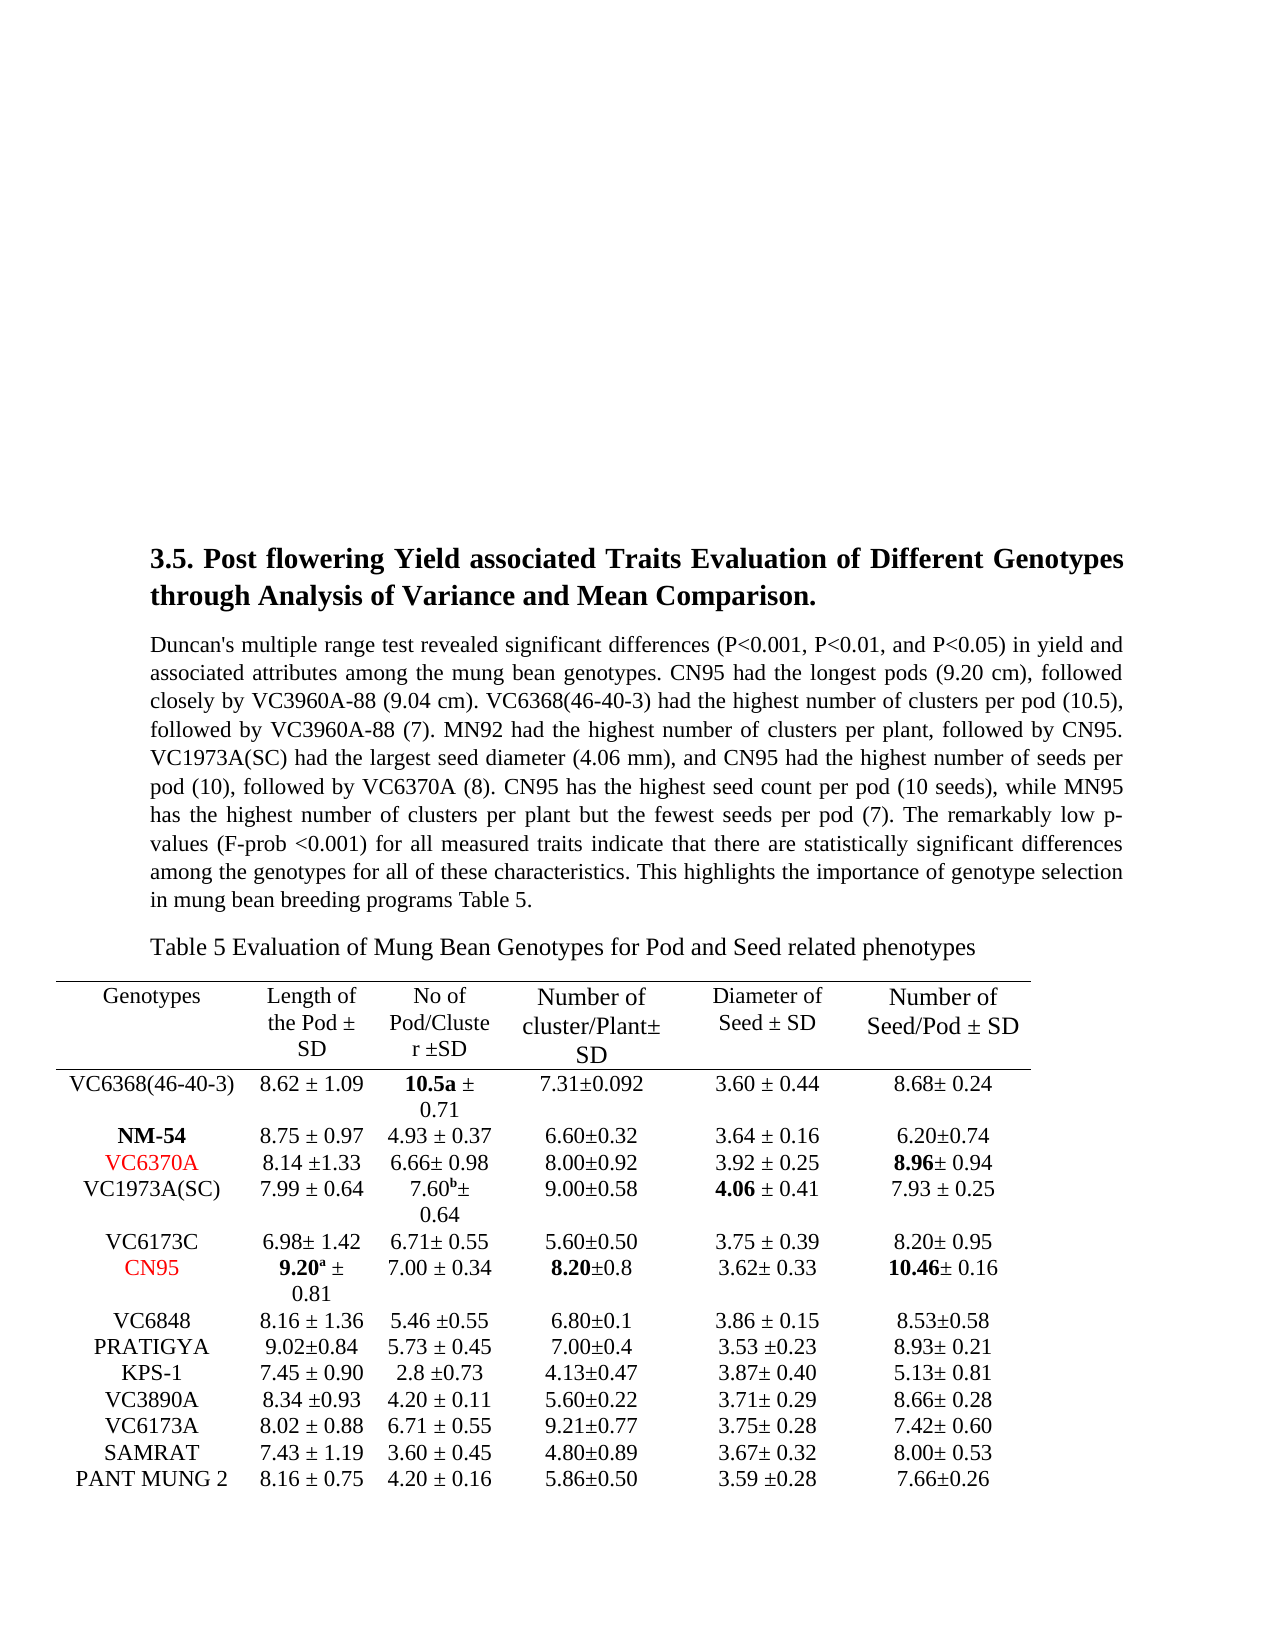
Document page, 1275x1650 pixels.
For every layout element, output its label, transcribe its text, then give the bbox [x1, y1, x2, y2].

table_cell 3.75± 0.28 [679, 1412, 855, 1438]
table_cell 9.20a ± 0.81 [248, 1254, 376, 1307]
table_cell 3.92 ± 0.25 [679, 1149, 855, 1175]
table_cell 7.31±0.092 [504, 1070, 679, 1122]
table_cell 9.02±0.84 [248, 1333, 376, 1359]
table_header Number of cluster/Plant± SD [504, 982, 679, 1068]
table_cell 8.00±0.92 [504, 1149, 679, 1175]
table_cell 3.87± 0.40 [679, 1360, 855, 1386]
table_cell 4.13±0.47 [504, 1360, 679, 1386]
table_cell VC6848 [56, 1307, 248, 1333]
table_cell 5.13± 0.81 [855, 1360, 1031, 1386]
table_cell 7.66±0.26 [855, 1465, 1031, 1491]
text Duncan's multiple range test revealed significant differences (P<0.001, P<0.01, and P<0.05) in yield and associated attributes among the mung bean genotypes. CN95 had the longest pods (9.20 cm), followed closely by VC3960A-88 (9.04 cm). VC6368(46-40-3) had the highest number of clusters per pod (10.5), followed by VC3960A-88 (7). MN92 had the highest number of clusters per plant, followed by CN95. VC1973A(SC) had the largest seed diameter (4.06 mm), and CN95 had the highest number of seeds per pod (10), followed by VC6370A (8). CN95 has the highest seed count per pod (10 seeds), while MN95 has the highest number of clusters per plant but the fewest seeds per pod (7). The remarkably low p-values (F-prob <0.001) for all measured traits indicate that there are statistically significant differences among the genotypes for all of these characteristics. This highlights the importance of genotype selection in mung bean breeding programs Table 5. [150, 631, 1125, 913]
table_cell 4.20 ± 0.11 [376, 1386, 503, 1412]
table_cell PANT MUNG 2 [56, 1465, 248, 1491]
table_cell 9.21±0.77 [504, 1412, 679, 1438]
table_cell 7.00±0.4 [504, 1333, 679, 1359]
table_cell VC3890A [56, 1386, 248, 1412]
table_cell 6.60±0.32 [504, 1122, 679, 1149]
table_cell 3.71± 0.29 [679, 1386, 855, 1412]
table_cell PRATIGYA [56, 1333, 248, 1359]
text Table 5 Evaluation of Mung Bean Genotypes for Pod and Seed related phenotypes [150, 932, 1125, 960]
table_cell 3.60 ± 0.44 [679, 1070, 855, 1122]
table_cell 3.60 ± 0.45 [376, 1439, 503, 1465]
table_cell 4.80±0.89 [504, 1439, 679, 1465]
table_cell 4.20 ± 0.16 [376, 1465, 503, 1491]
table_cell 3.59 ±0.28 [679, 1465, 855, 1491]
table_cell 6.71 ± 0.55 [376, 1412, 503, 1438]
table_cell NM-54 [56, 1122, 248, 1149]
table_header No of Pod/Cluster ±SD [376, 982, 503, 1068]
table_cell 8.96± 0.94 [855, 1149, 1031, 1175]
table_cell 8.62 ± 1.09 [248, 1070, 376, 1122]
table_cell 6.20±0.74 [855, 1122, 1031, 1149]
table_cell 6.66± 0.98 [376, 1149, 503, 1175]
table_cell VC6370A [56, 1149, 248, 1175]
table_cell 6.80±0.1 [504, 1307, 679, 1333]
table_cell 8.14 ±1.33 [248, 1149, 376, 1175]
table_cell 5.86±0.50 [504, 1465, 679, 1491]
table_cell 8.75 ± 0.97 [248, 1122, 376, 1149]
table_cell 7.99 ± 0.64 [248, 1175, 376, 1228]
table_cell 3.53 ±0.23 [679, 1333, 855, 1359]
table_cell 10.46± 0.16 [855, 1254, 1031, 1307]
table_cell 8.66± 0.28 [855, 1386, 1031, 1412]
table_cell 8.93± 0.21 [855, 1333, 1031, 1359]
table_header Length of the Pod ± SD [248, 982, 376, 1068]
table_cell 8.16 ± 0.75 [248, 1465, 376, 1491]
table_cell 8.68± 0.24 [855, 1070, 1031, 1122]
table_cell 8.34 ±0.93 [248, 1386, 376, 1412]
table_header Diameter of Seed ± SD [679, 982, 855, 1068]
table_cell 5.46 ±0.55 [376, 1307, 503, 1333]
table_cell 2.8 ±0.73 [376, 1360, 503, 1386]
table_header Genotypes [56, 982, 248, 1068]
table_cell CN95 [56, 1254, 248, 1307]
table_cell 8.20± 0.95 [855, 1228, 1031, 1254]
table_cell 8.20±0.8 [504, 1254, 679, 1307]
table_cell 5.73 ± 0.45 [376, 1333, 503, 1359]
table_cell 5.60±0.50 [504, 1228, 679, 1254]
table_cell VC6368(46-40-3) [56, 1070, 248, 1122]
table_cell 6.71± 0.55 [376, 1228, 503, 1254]
table_cell 7.43 ± 1.19 [248, 1439, 376, 1465]
table_cell 8.53±0.58 [855, 1307, 1031, 1333]
table_cell VC6173A [56, 1412, 248, 1438]
table_cell KPS-1 [56, 1360, 248, 1386]
table_cell 6.98± 1.42 [248, 1228, 376, 1254]
table_cell 4.93 ± 0.37 [376, 1122, 503, 1149]
table_cell 7.00 ± 0.34 [376, 1254, 503, 1307]
table_cell 8.02 ± 0.88 [248, 1412, 376, 1438]
table_cell 4.06 ± 0.41 [679, 1175, 855, 1228]
table_cell VC6173C [56, 1228, 248, 1254]
table_header Number of Seed/Pod ± SD [855, 982, 1031, 1068]
table_cell 3.62± 0.33 [679, 1254, 855, 1307]
table_cell 7.60b± 0.64 [376, 1175, 503, 1228]
table_cell 3.64 ± 0.16 [679, 1122, 855, 1149]
table_cell 5.60±0.22 [504, 1386, 679, 1412]
table_cell 3.75 ± 0.39 [679, 1228, 855, 1254]
table_cell 3.67± 0.32 [679, 1439, 855, 1465]
table_cell 9.00±0.58 [504, 1175, 679, 1228]
table_cell 8.16 ± 1.36 [248, 1307, 376, 1333]
table_cell 3.86 ± 0.15 [679, 1307, 855, 1333]
table_cell 7.45 ± 0.90 [248, 1360, 376, 1386]
table_cell 8.00± 0.53 [855, 1439, 1031, 1465]
table_cell VC1973A(SC) [56, 1175, 248, 1228]
table_cell 7.42± 0.60 [855, 1412, 1031, 1438]
table_cell 7.93 ± 0.25 [855, 1175, 1031, 1228]
table_cell 10.5a ± 0.71 [376, 1070, 503, 1122]
table_cell SAMRAT [56, 1439, 248, 1465]
text 3.5. Post flowering Yield associated Traits Evaluation of Different Genotypes through Analysis of Variance and Mean Comparison. [150, 542, 1125, 611]
